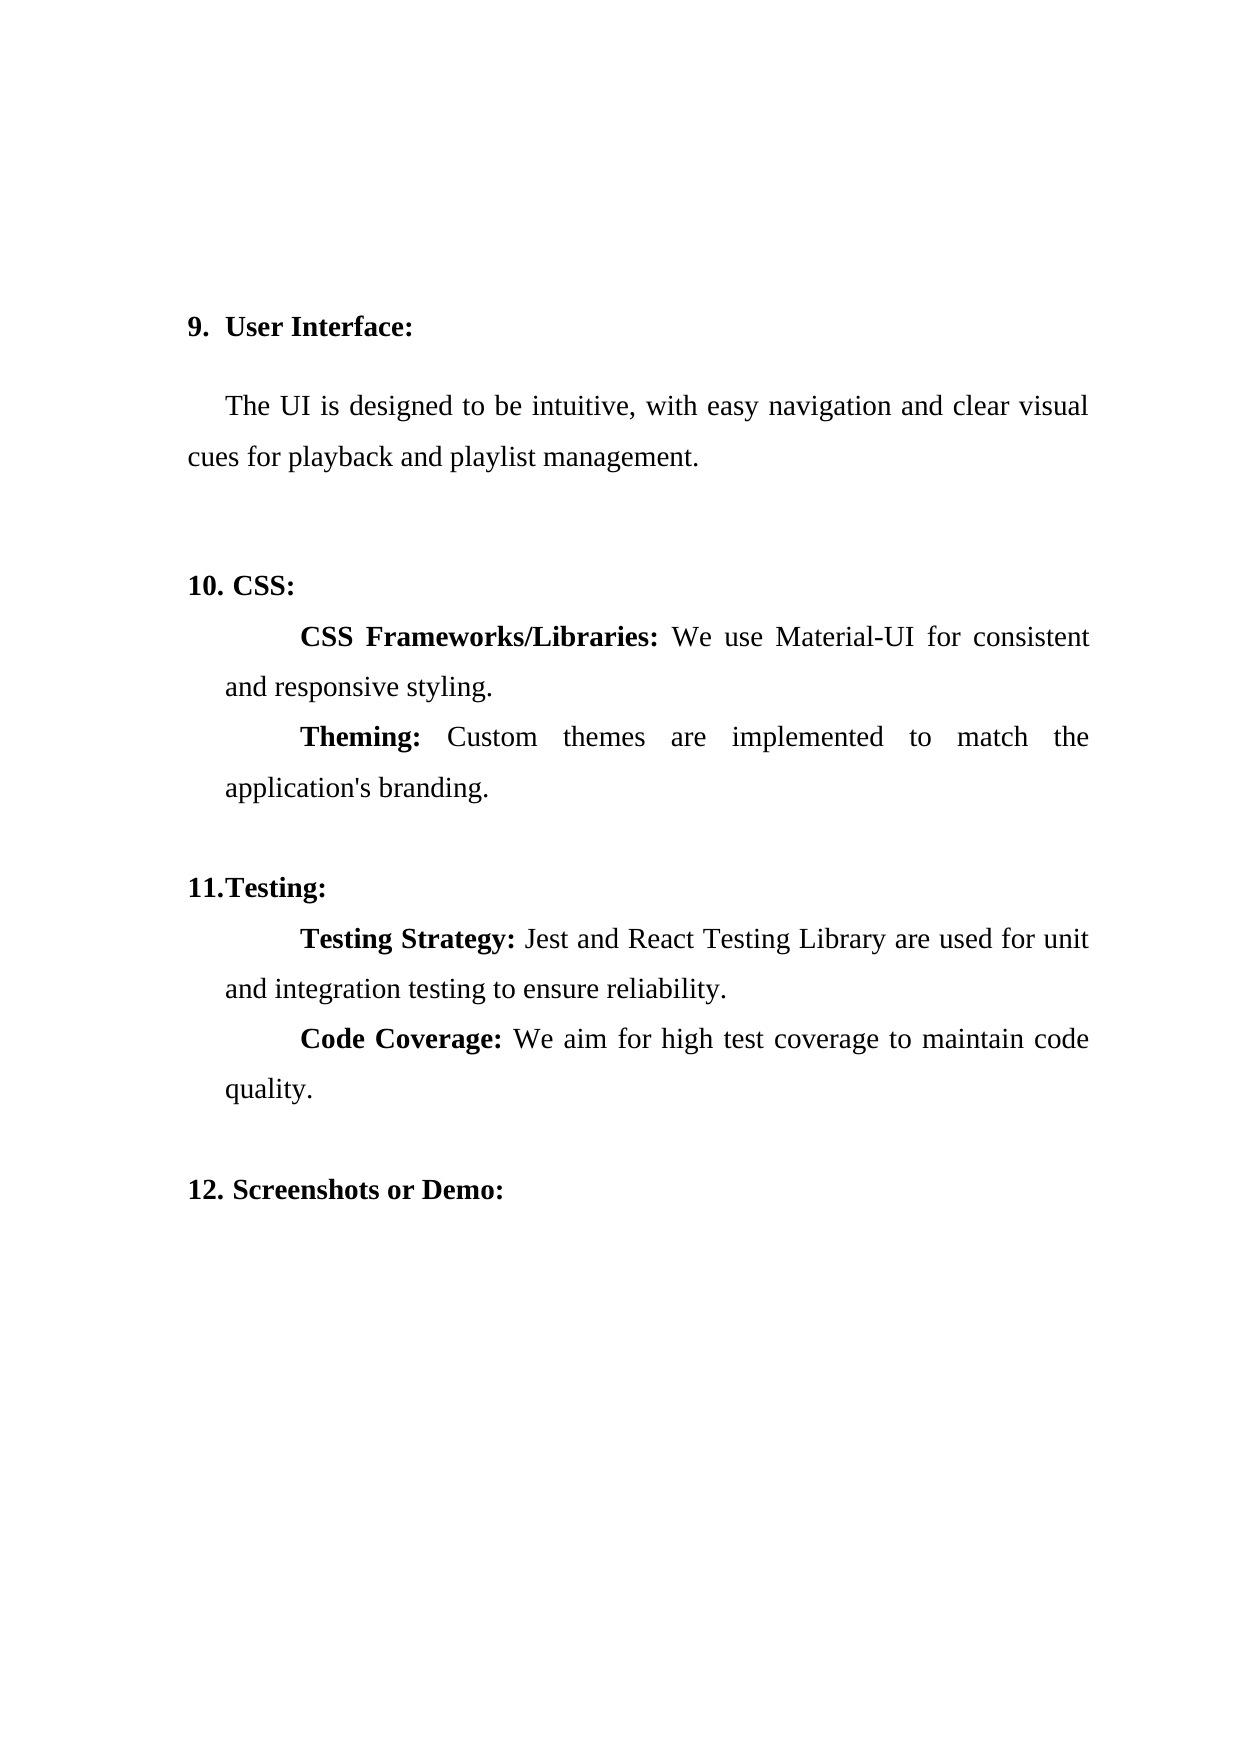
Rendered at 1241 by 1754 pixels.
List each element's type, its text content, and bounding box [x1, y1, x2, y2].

list Testing Strategy: Jest and React Testing Library are used for unit and integration testing to ensure reliability. [225, 921, 1090, 1004]
list Theming: Custom themes are implemented to match the application's branding. [225, 719, 1090, 803]
list User Interface: [187, 309, 1090, 342]
list Code Coverage: We aim for high test coverage to maintain code quality. [225, 1021, 1090, 1105]
list CSS: [187, 568, 1090, 602]
text The UI is designed to be intuitive, with easy navigation and clear visual cues for playback and playlist management. [187, 388, 1090, 472]
list Testing: [187, 870, 1090, 904]
list Screenshots or Demo: [187, 1172, 1090, 1206]
list CSS Frameworks/Libraries: We use Material-UI for consistent and responsive styling. [225, 619, 1090, 703]
